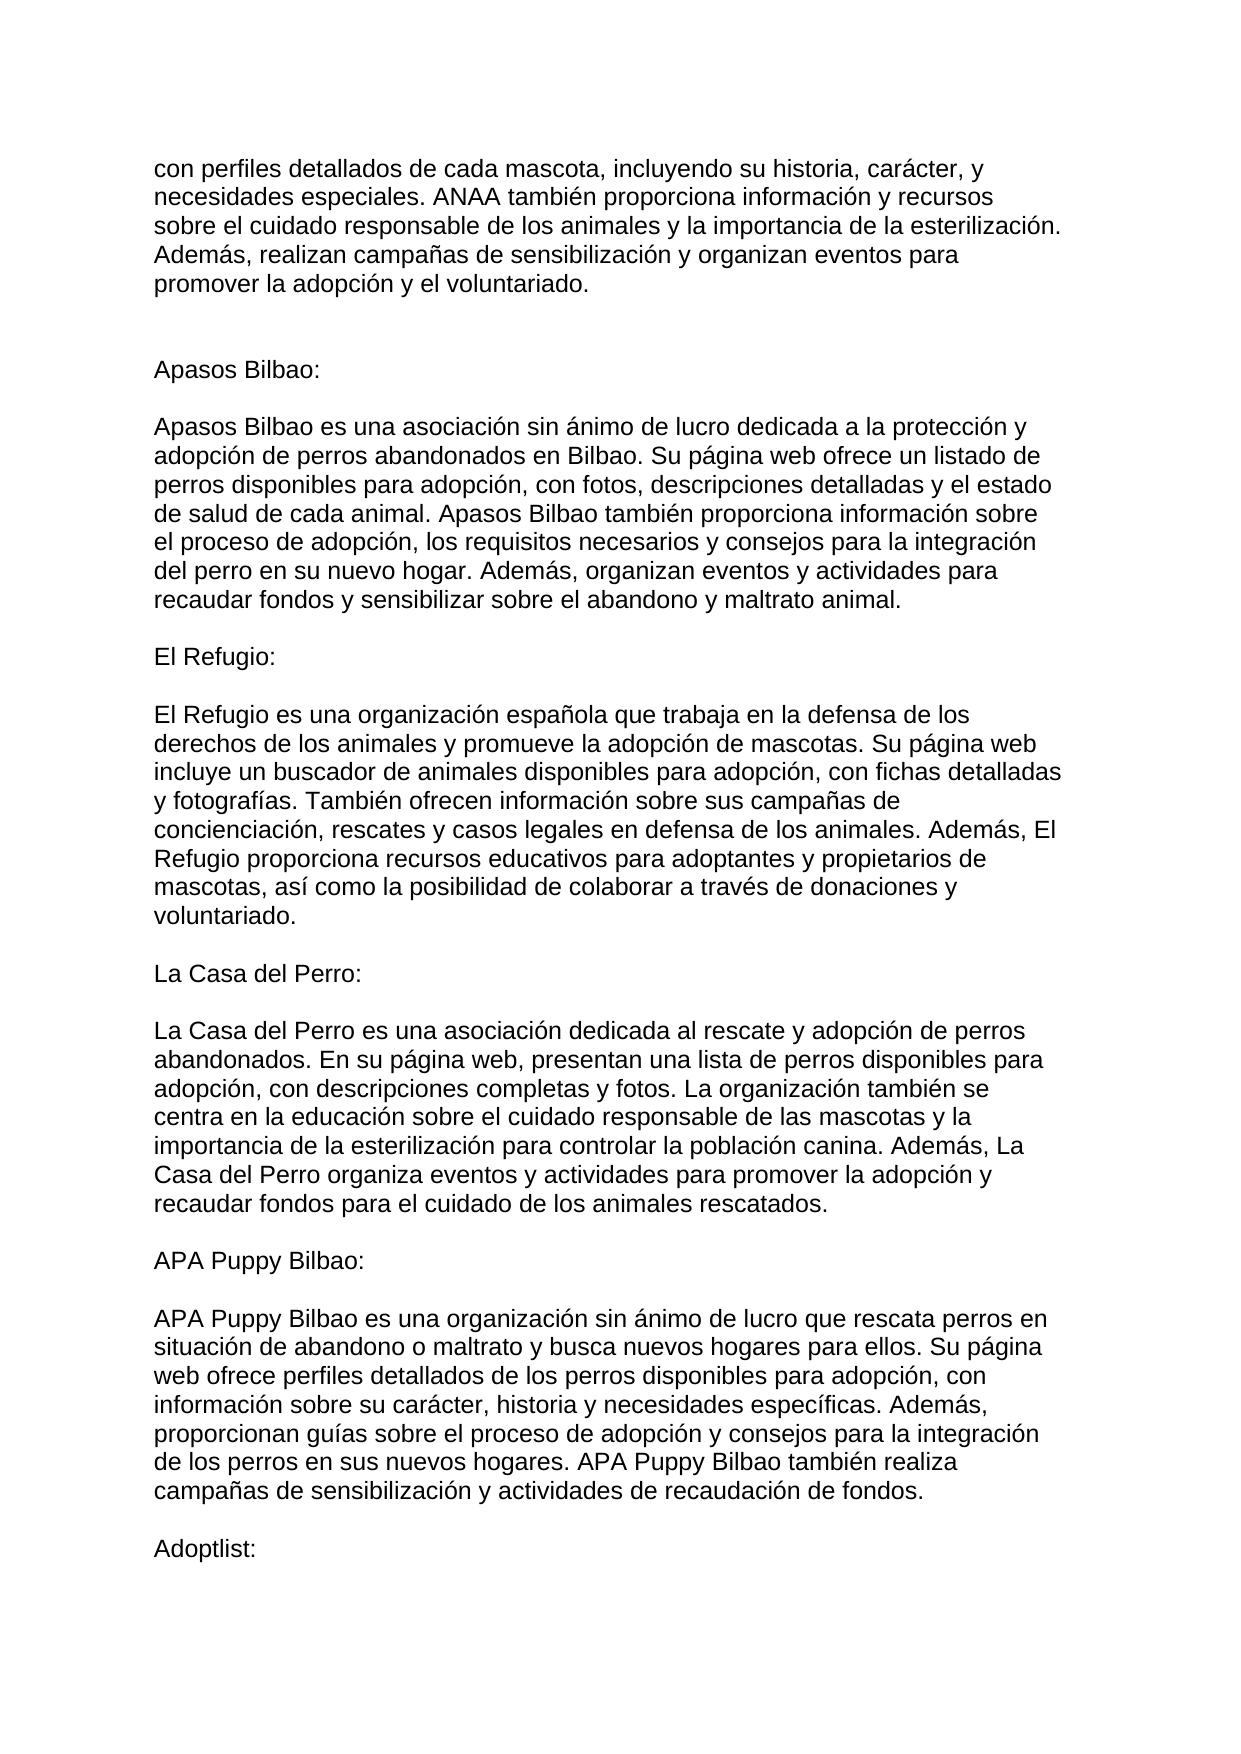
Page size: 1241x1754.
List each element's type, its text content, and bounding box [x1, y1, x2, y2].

text APA Puppy Bilbao: [154, 1246, 1063, 1275]
text La Casa del Perro: [154, 958, 1063, 987]
text El Refugio es una organización española que trabaja en la defensa de los derechos de los animales y promueve la adopción de mascotas. Su página web incluye un buscador de animales disponibles para adopción, con fichas detalladas y fotografías. También ofrecen información sobre sus campañas de concienciación, rescates y casos legales en defensa de los animales. Además, El Refugio proporciona recursos educativos para adoptantes y propietarios de mascotas, así como la posibilidad de colaborar a través de donaciones y voluntariado. [154, 700, 1063, 930]
text APA Puppy Bilbao es una organización sin ánimo de lucro que rescata perros en situación de abandono o maltrato y busca nuevos hogares para ellos. Su página web ofrece perfiles detallados de los perros disponibles para adopción, con información sobre su carácter, historia y necesidades específicas. Además, proporcionan guías sobre el proceso de adopción y consejos para la integración de los perros en sus nuevos hogares. APA Puppy Bilbao también realiza campañas de sensibilización y actividades de recaudación de fondos. [154, 1303, 1063, 1505]
text Apasos Bilbao: [154, 355, 1063, 383]
text La Casa del Perro es una asociación dedicada al rescate y adopción de perros abandonados. En su página web, presentan una lista de perros disponibles para adopción, con descripciones completas y fotos. La organización también se centra en la educación sobre el cuidado responsable de las mascotas y la importancia de la esterilización para controlar la población canina. Además, La Casa del Perro organiza eventos y actividades para promover la adopción y recaudar fondos para el cuidado de los animales rescatados. [154, 1016, 1063, 1217]
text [154, 153, 1063, 297]
text Apasos Bilbao es una asociación sin ánimo de lucro dedicada a la protección y adopción de perros abandonados en Bilbao. Su página web ofrece un listado de perros disponibles para adopción, con fotos, descripciones detalladas y el estado de salud de cada animal. Apasos Bilbao también proporciona información sobre el proceso de adopción, los requisitos necesarios y consejos para la integración del perro en su nuevo hogar. Además, organizan eventos y actividades para recaudar fondos y sensibilizar sobre el abandono y maltrato animal. [154, 412, 1063, 613]
text Adoptlist: [154, 1533, 1063, 1562]
text El Refugio: [154, 642, 1063, 671]
